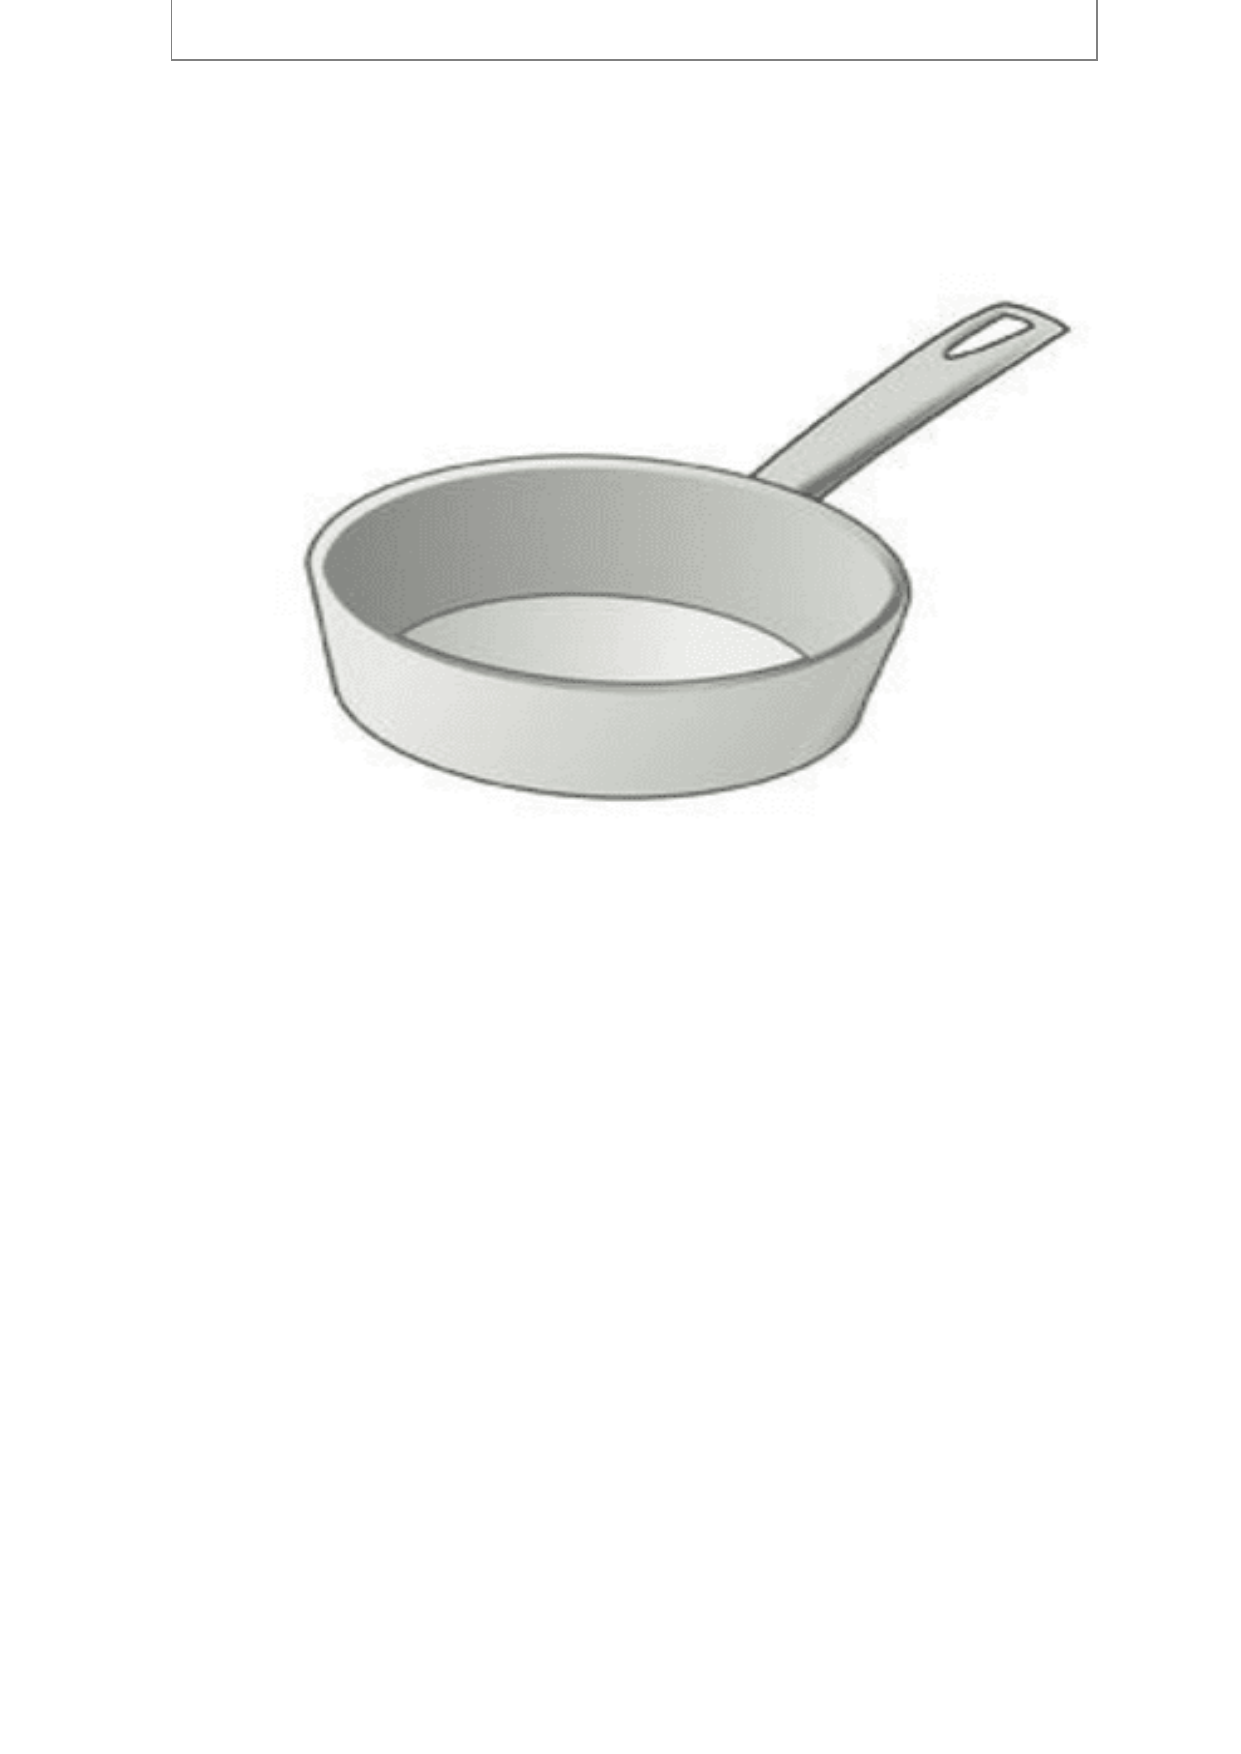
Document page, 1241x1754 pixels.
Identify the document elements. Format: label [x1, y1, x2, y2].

picture [169, 249, 1099, 831]
